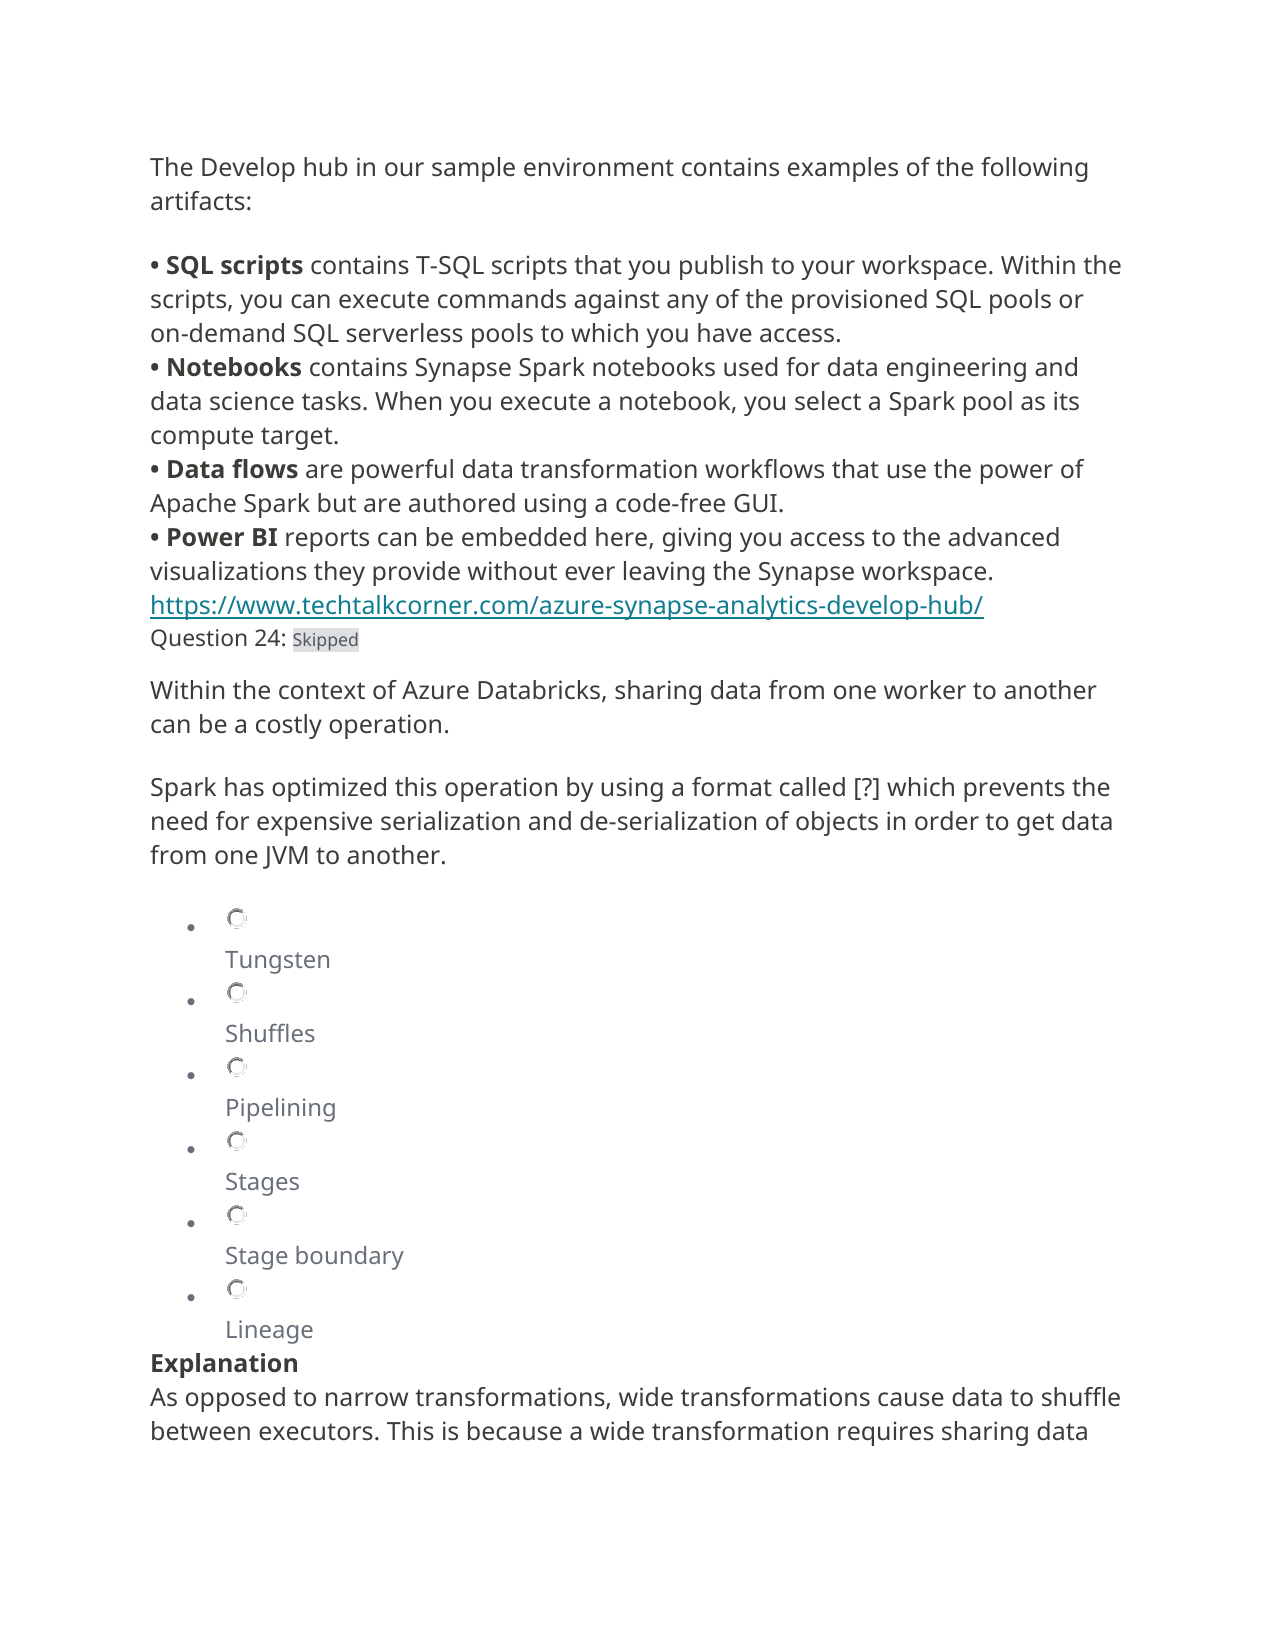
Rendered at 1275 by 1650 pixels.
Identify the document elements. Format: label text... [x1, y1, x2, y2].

text Stages [225, 1165, 1125, 1197]
text Stage boundary [225, 1239, 1125, 1271]
list ​ [187, 901, 1125, 942]
subtitle Explanation [150, 1345, 1125, 1379]
text Pipelining [225, 1091, 1125, 1123]
text Spark has optimized this operation by using a format called [?] which prevents the need for expensive serialization and de-serialization of objects in order to get data from one JVM to another. [150, 770, 1125, 872]
list ​ [187, 1271, 1125, 1313]
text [150, 1379, 1125, 1448]
list ​ [187, 1049, 1125, 1091]
text Lineage [225, 1313, 1125, 1345]
text https://www.techtalkcorner.com/azure-synapse-analytics-develop-hub/ [150, 588, 1125, 622]
text • SQL scripts contains T-SQL scripts that you publish to your workspace. Within the scripts, you can execute commands against any of the provisioned SQL pools or on-demand SQL serverless pools to which you have access. [150, 247, 1125, 349]
list ​ [187, 1197, 1125, 1239]
text • Power BI reports can be embedded here, giving you access to the advanced visualizations they provide without ever leaving the Synapse workspace. [150, 520, 1125, 588]
text The Develop hub in our sample environment contains examples of the following artifacts: [150, 150, 1125, 218]
text Tungsten [225, 942, 1125, 975]
list ​ [187, 1123, 1125, 1165]
text Within the context of Azure Databricks, sharing data from one worker to another can be a costly operation. [150, 672, 1125, 741]
text Question 24: Skipped [150, 622, 1125, 653]
text Shuffles [225, 1017, 1125, 1049]
list ​ [187, 975, 1125, 1017]
text • Data flows are powerful data transformation workflows that use the power of Apache Spark but are authored using a code-free GUI. [150, 452, 1125, 520]
text • Notebooks contains Synapse Spark notebooks used for data engineering and data science tasks. When you execute a notebook, you select a Spark pool as its compute target. [150, 349, 1125, 452]
